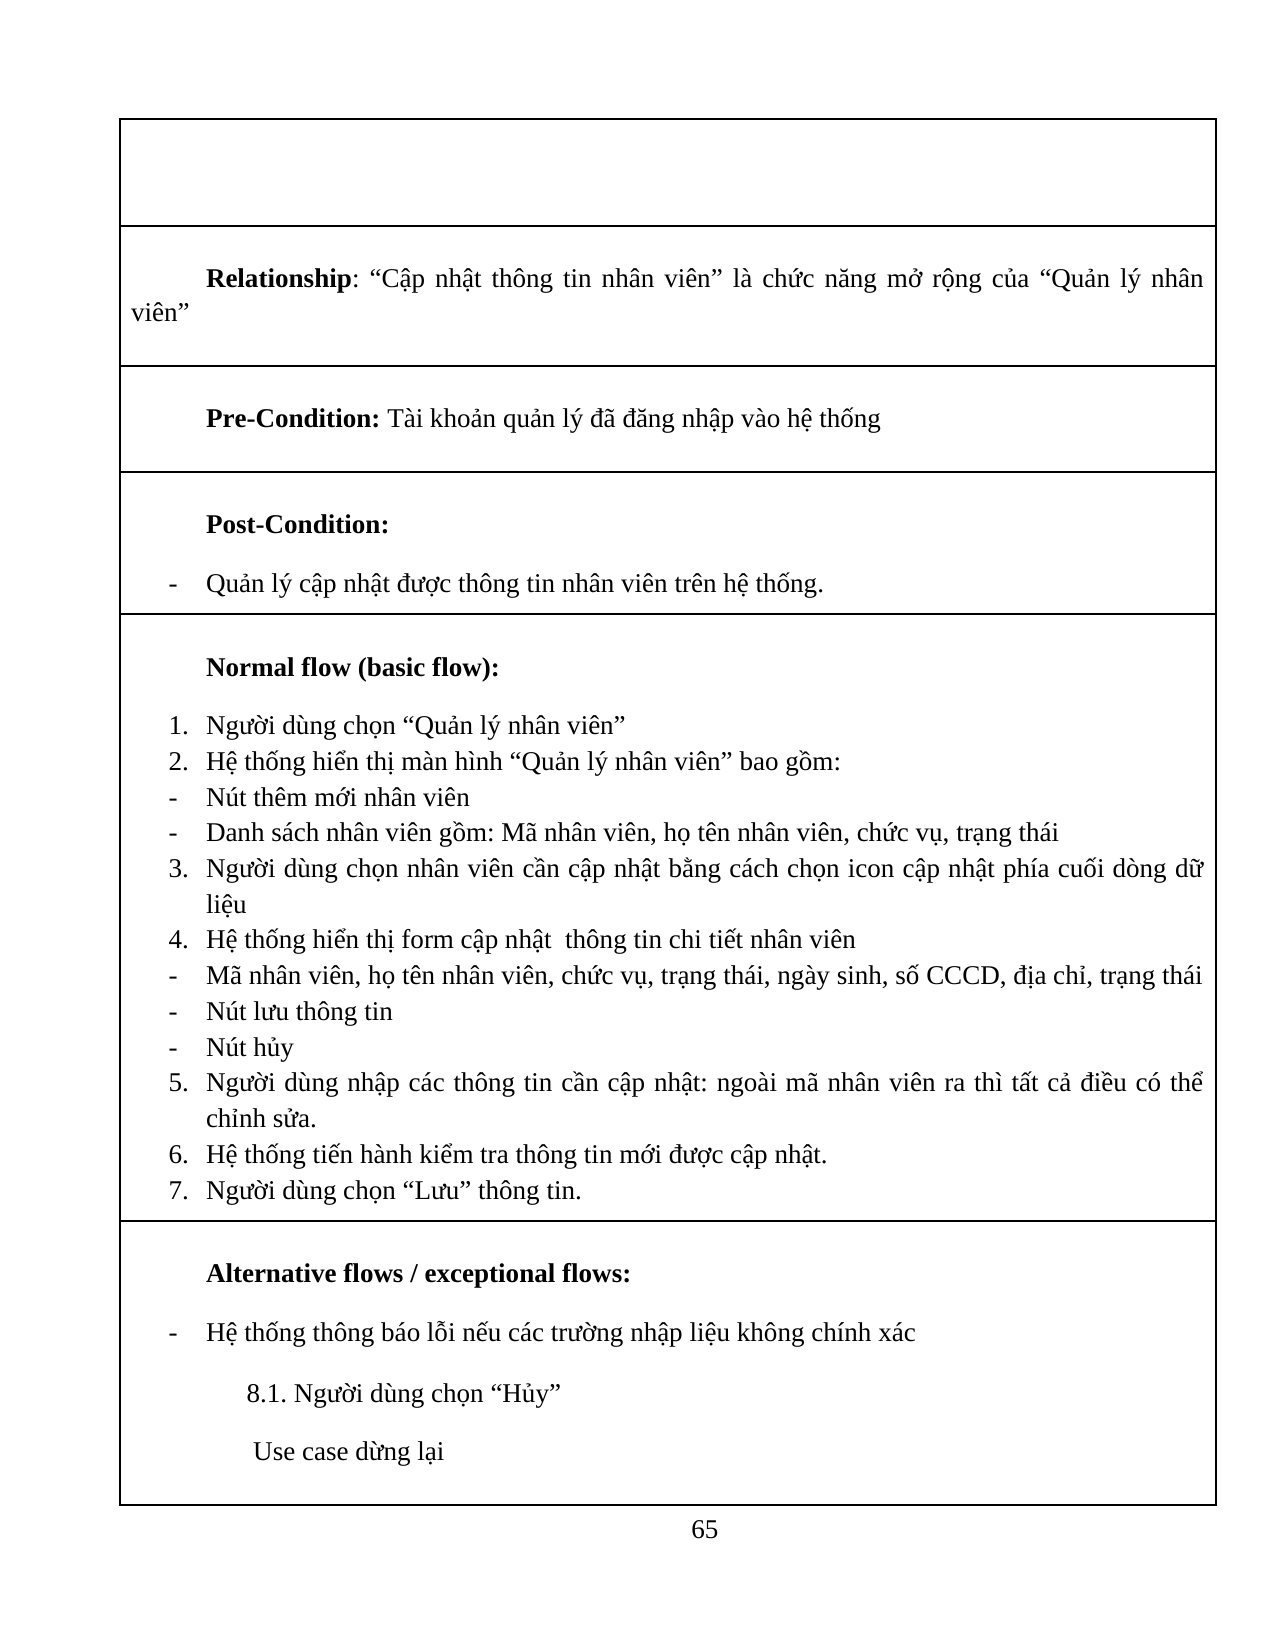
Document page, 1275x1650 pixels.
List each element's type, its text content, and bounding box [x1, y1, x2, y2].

table_cell Post-Condition: Quản lý cập nhật được thông tin nhân viên trên hệ thống. [121, 473, 1215, 613]
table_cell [121, 120, 1215, 224]
table_cell Normal flow (basic flow): Người dùng chọn “Quản lý nhân viên” Hệ thống hiển thị màn hình “Quản lý nhân viên” bao gồm: Nút thêm mới nhân viên Danh sách nhân viên gồm: Mã nhân viên, họ tên nhân viên, chức vụ, trạng thái Người dùng chọn nhân viên cần cập nhật bằng cách chọn icon cập nhật phía cuối dòng dữ liệu Hệ thống hiển thị form cập nhật thông tin chi tiết nhân viên Mã nhân viên, họ tên nhân viên, chức vụ, trạng thái, ngày sinh, số CCCD, địa chỉ, trạng thái Nút lưu thông tin Nút hủy Người dùng nhập các thông tin cần cập nhật: ngoài mã nhân viên ra thì tất cả điều có thể chỉnh sửa. Hệ thống tiến hành kiểm tra thông tin mới được cập nhật. Người dùng chọn “Lưu” thông tin. [121, 615, 1215, 1220]
table_cell Relationship: “Cập nhật thông tin nhân viên” là chức năng mở rộng của “Quản lý nhân viên” [121, 227, 1215, 364]
table_cell Pre-Condition: Tài khoản quản lý đã đăng nhập vào hệ thống [121, 367, 1215, 471]
table_cell Alternative flows / exceptional flows: Hệ thống thông báo lỗi nếu các trường nhập liệu không chính xác 8.1. Người dùng chọn “Hủy” Use case dừng lại [121, 1222, 1215, 1504]
